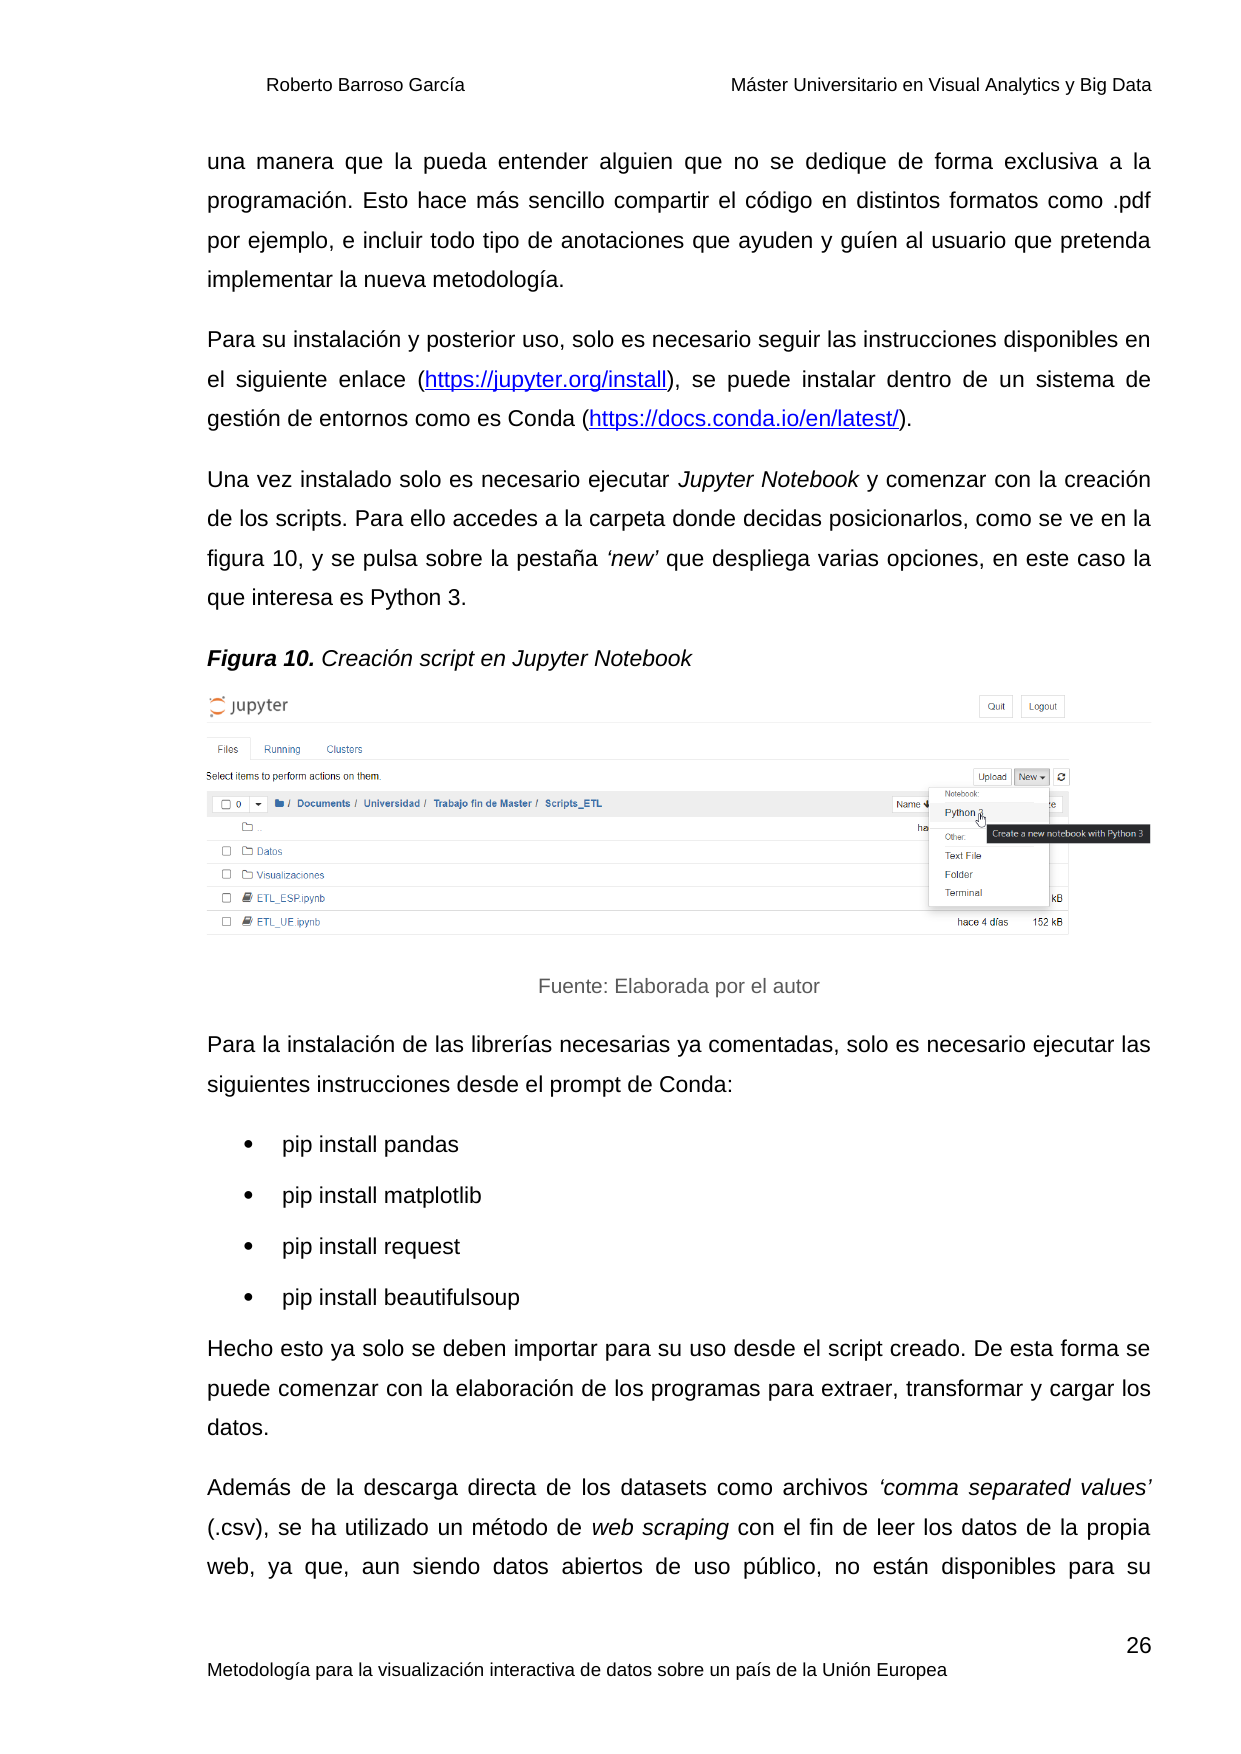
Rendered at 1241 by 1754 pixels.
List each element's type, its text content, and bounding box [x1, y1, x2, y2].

text Fuente: Elaborada por el autor [207, 974, 1152, 998]
list pip install pandas [244, 1131, 1152, 1157]
text Hecho esto ya solo se deben importar para su uso desde el script creado. De esta forma se puede comenzar con la elaboración de los programas para extraer, transformar y cargar los datos. [207, 1335, 1152, 1440]
text Una vez instalado solo es necesario ejecutar Jupyter Notebook y comenzar con la creación de los scripts. Para ello accedes a la carpeta donde decidas posicionarlos, como se ve en la figura 10, y se pulsa sobre la pestaña ‘new’ que despliega varias opciones, en este caso la que interesa es Python 3. [207, 466, 1152, 611]
text Figura 10. Creación script en Jupyter Notebook [207, 644, 1152, 671]
list pip install matplotlib [244, 1182, 1152, 1208]
list pip install beautifulsoup [244, 1284, 1152, 1310]
text Para la instalación de las librerías necesarias ya comentadas, solo es necesario ejecutar las siguientes instrucciones desde el prompt de Conda: [207, 1031, 1152, 1097]
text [207, 148, 1152, 292]
list pip install request [244, 1233, 1152, 1259]
picture [206, 691, 1152, 941]
text Para su instalación y posterior uso, solo es necesario seguir las instrucciones disponibles en el siguiente enlace (https://jupyter.org/install), se puede instalar dentro de un sistema de gestión de entornos como es Conda (https://docs.conda.io/en/latest/). [207, 326, 1152, 432]
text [207, 1474, 1152, 1580]
